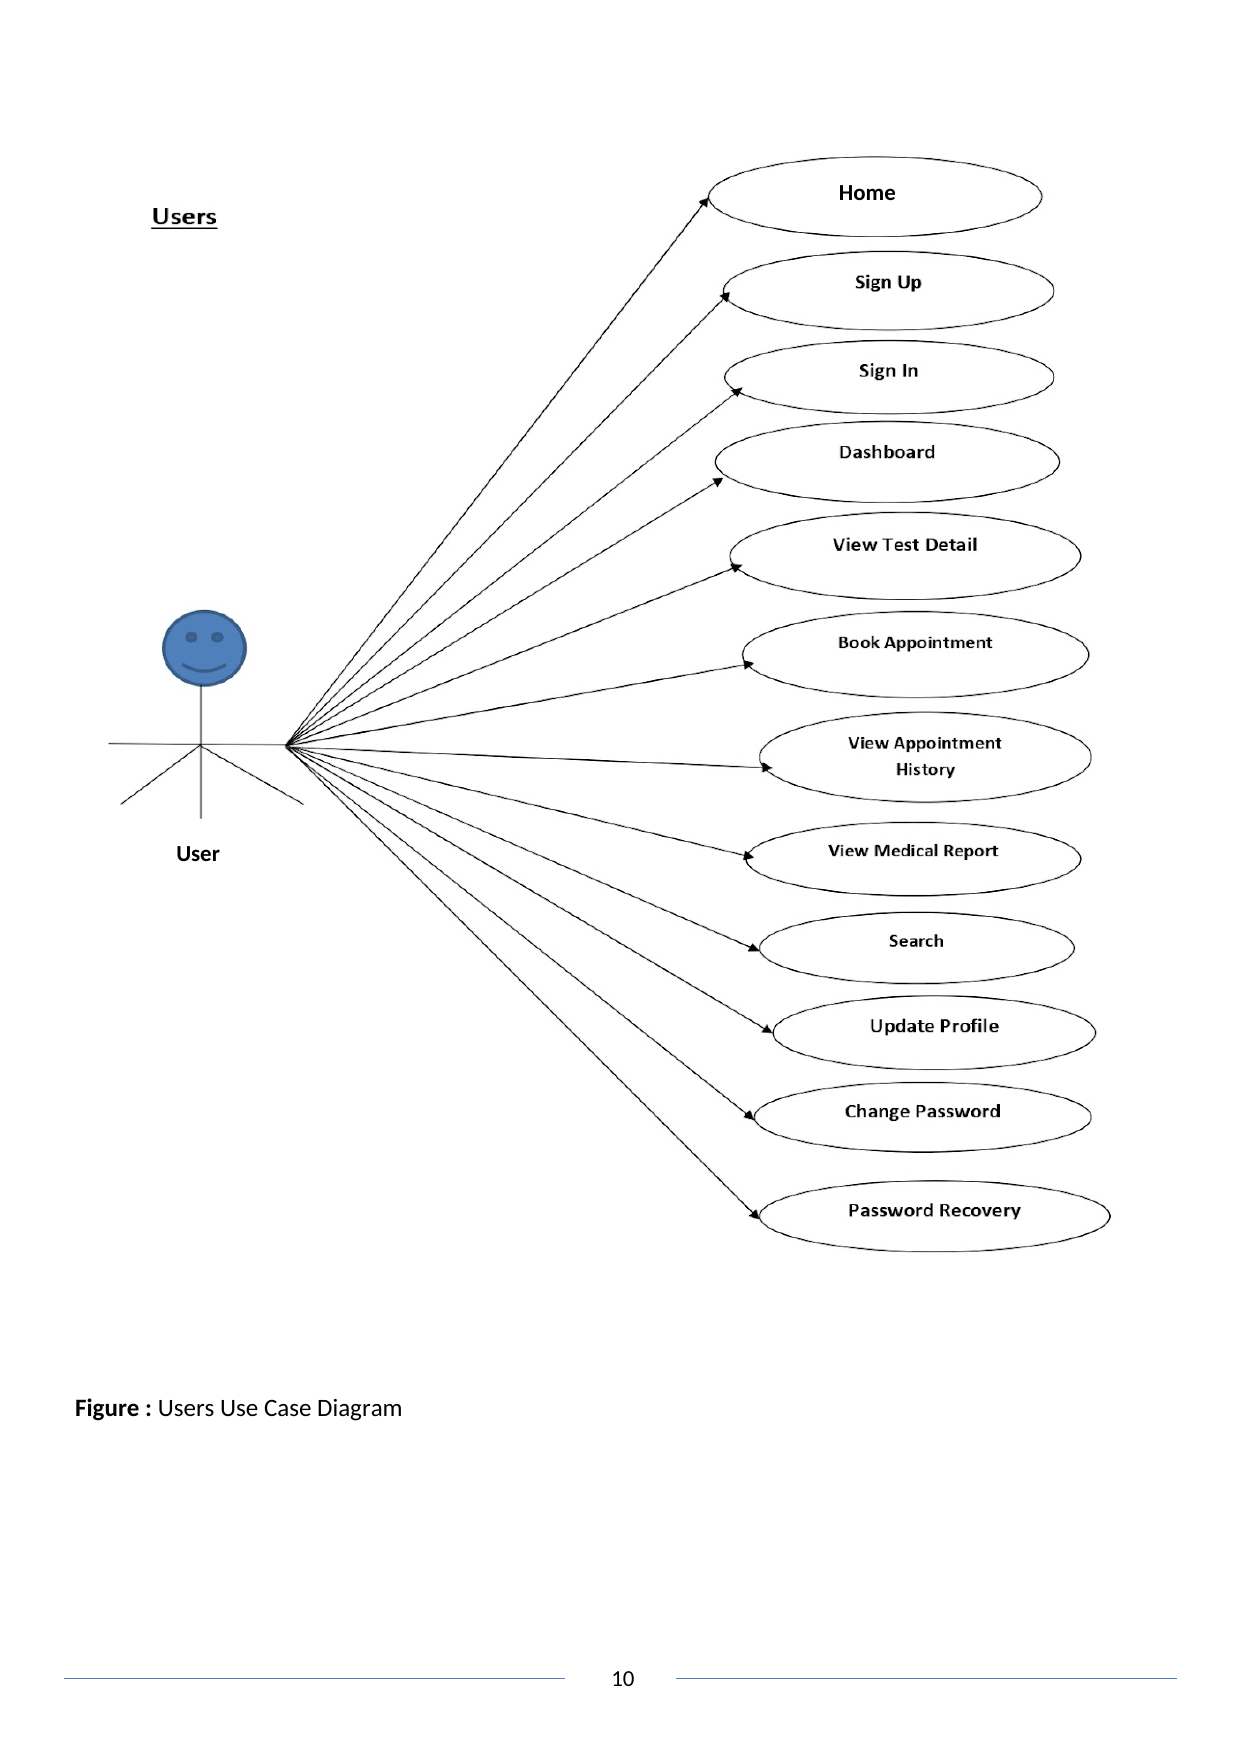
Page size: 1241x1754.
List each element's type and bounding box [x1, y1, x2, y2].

picture [75, 75, 1162, 1386]
